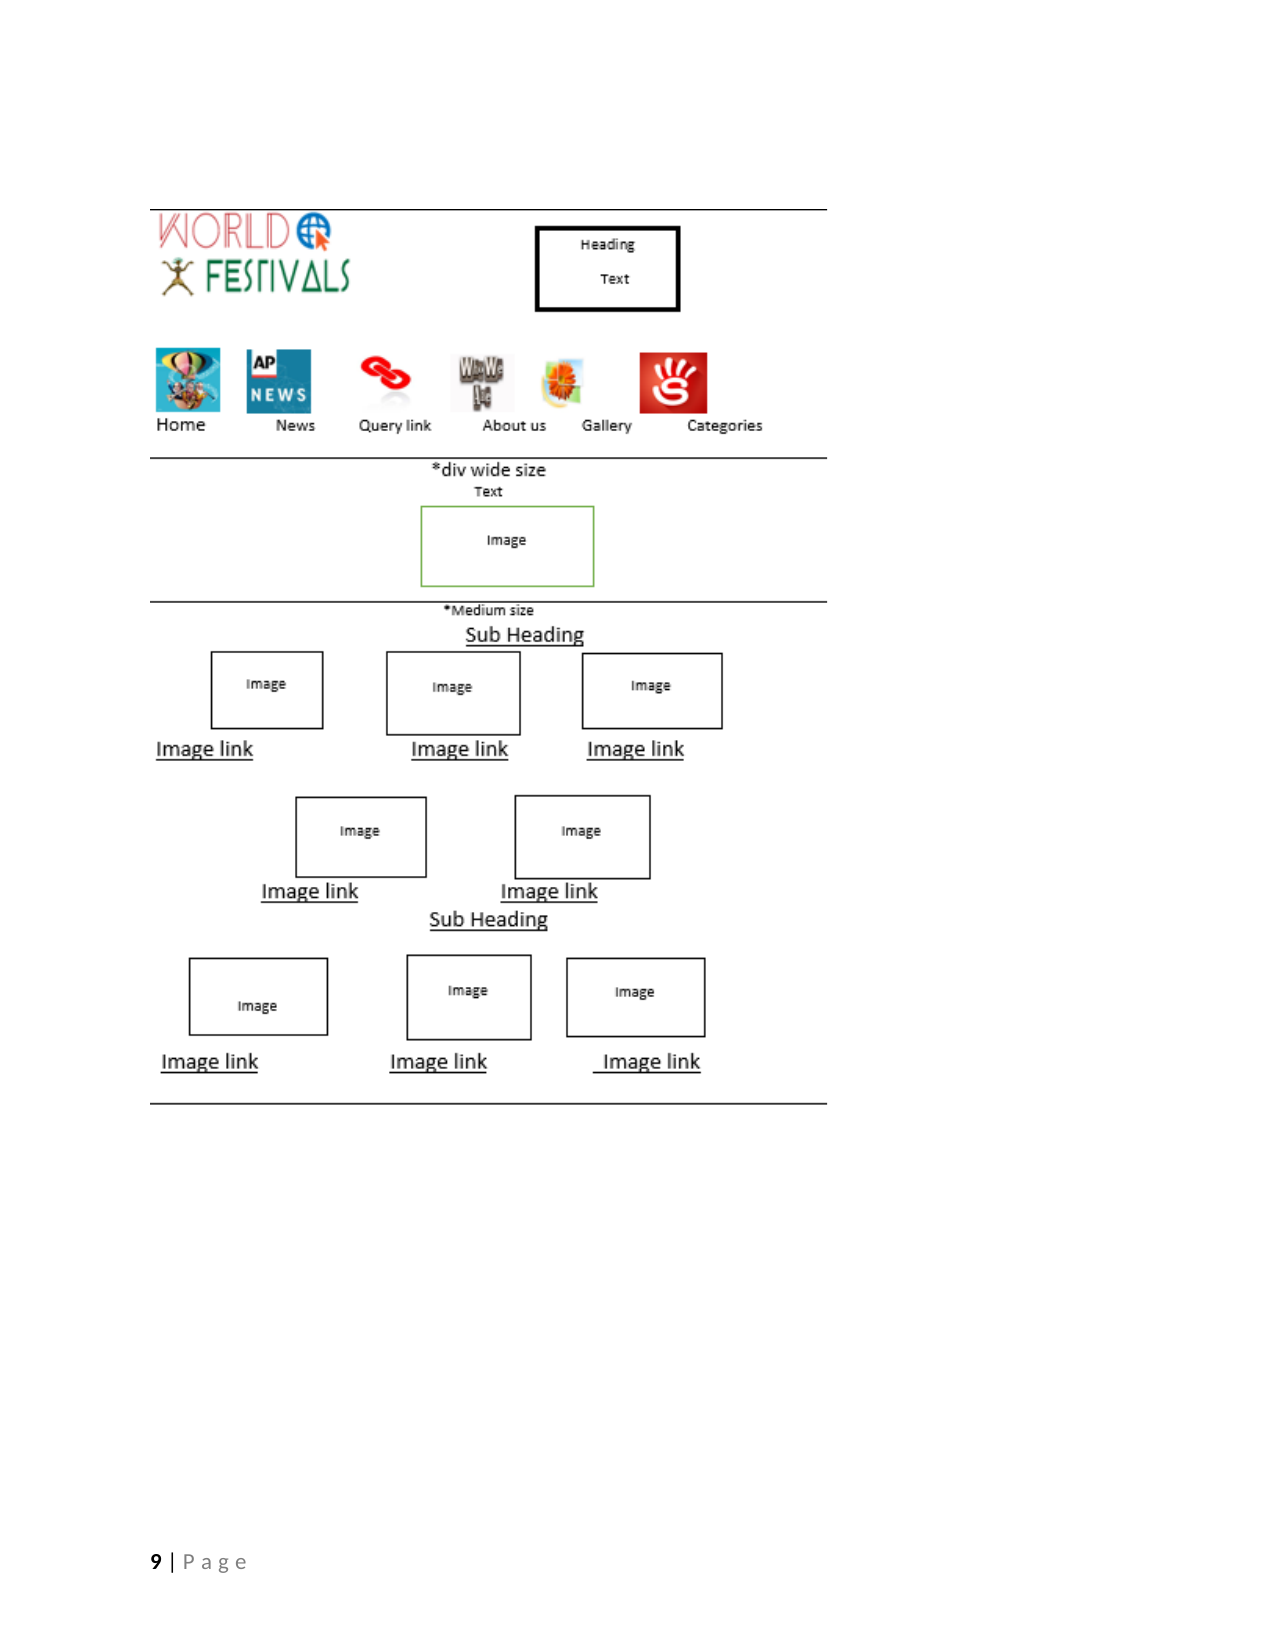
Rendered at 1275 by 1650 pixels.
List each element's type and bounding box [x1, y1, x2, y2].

picture [150, 209, 828, 1108]
